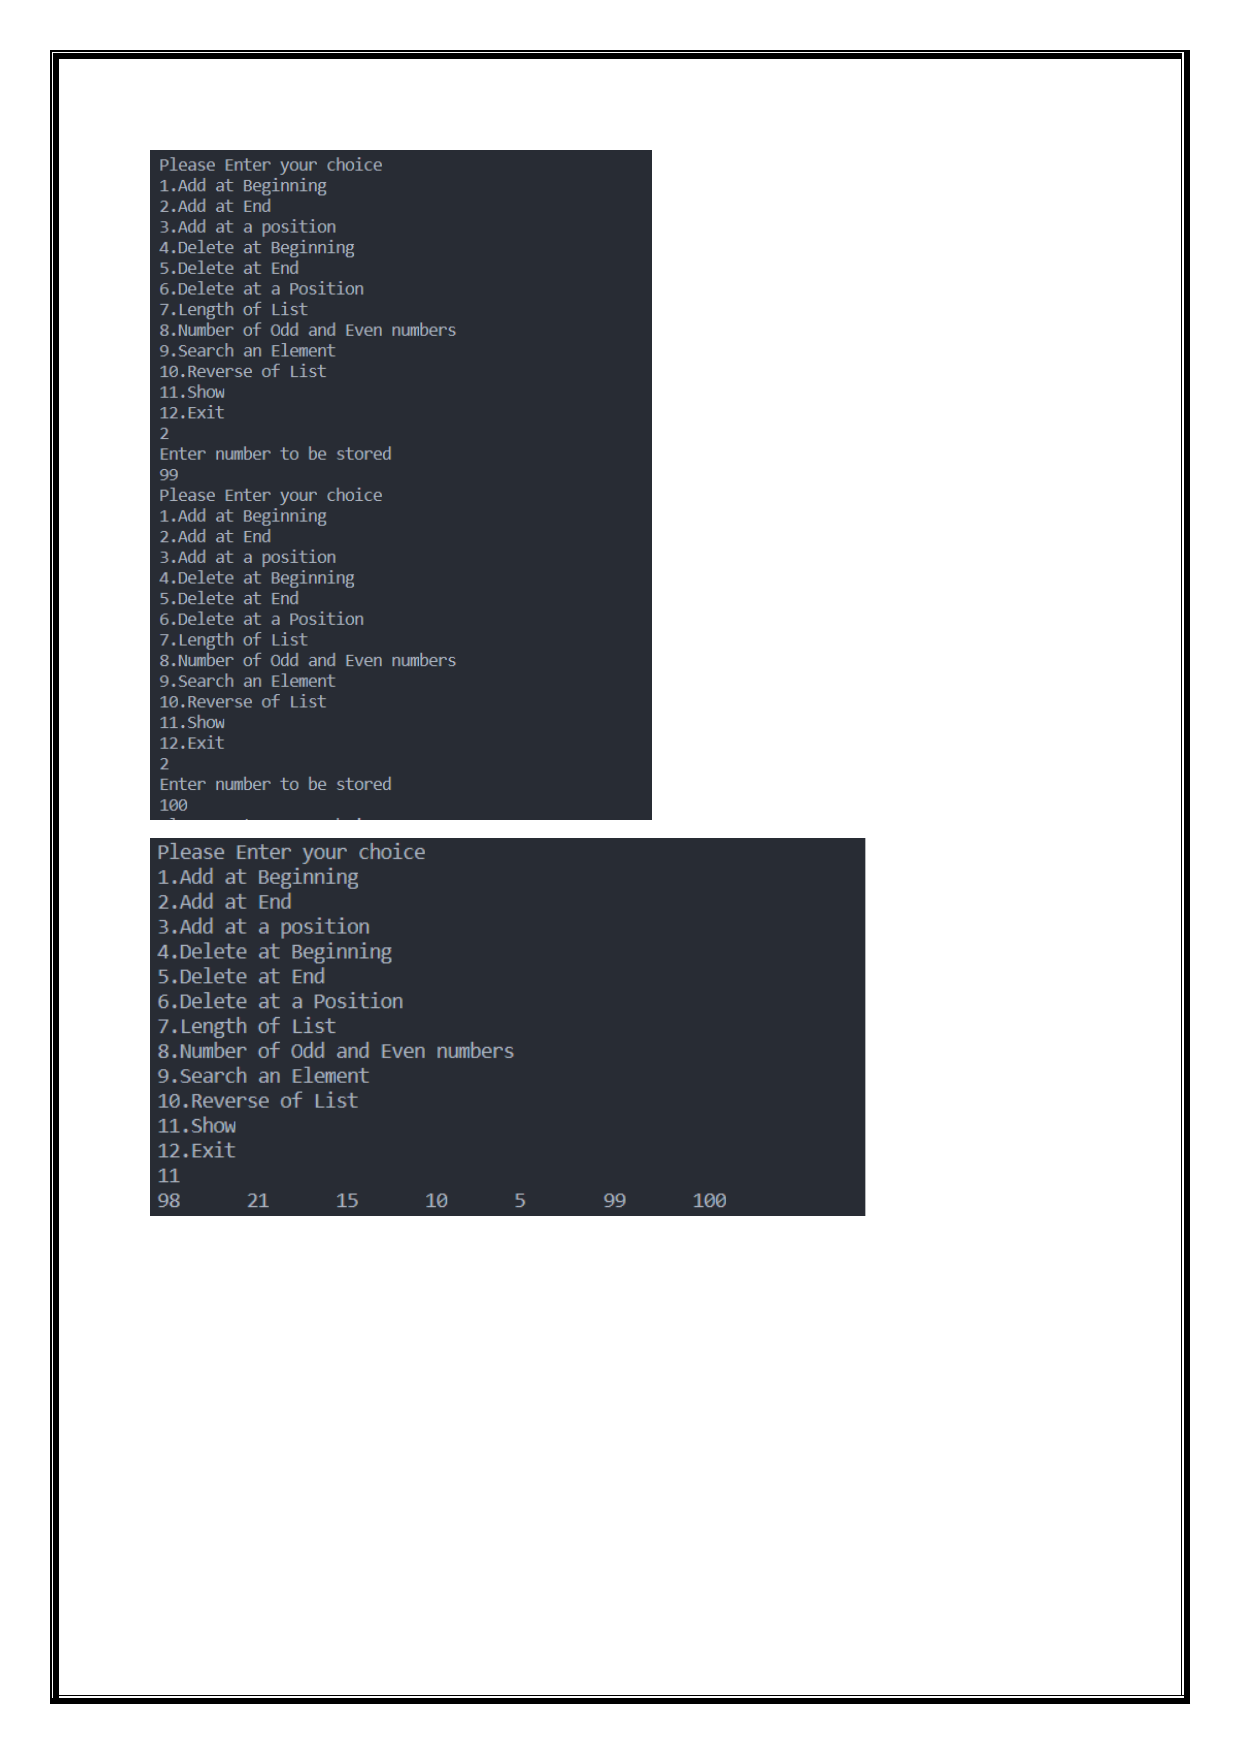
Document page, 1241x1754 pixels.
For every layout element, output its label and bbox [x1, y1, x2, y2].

picture [150, 150, 652, 820]
picture [150, 838, 866, 1216]
